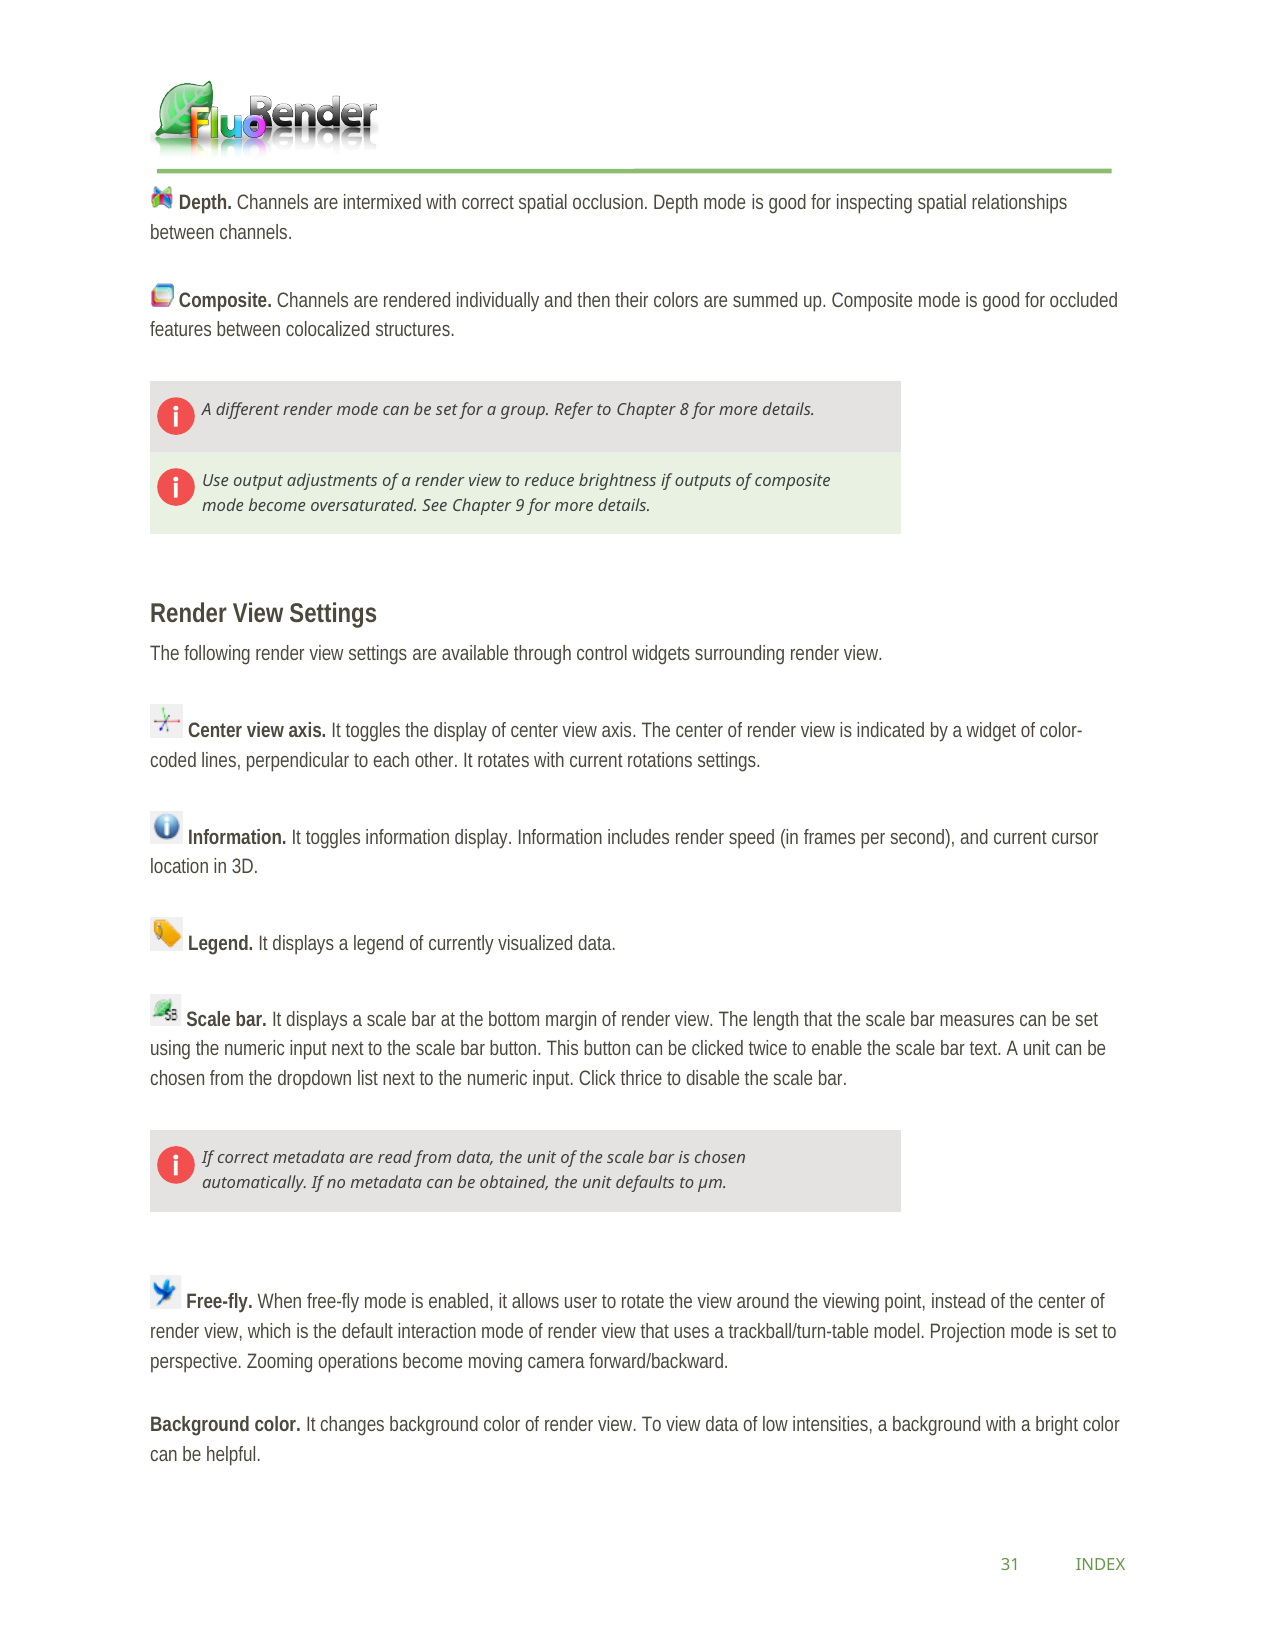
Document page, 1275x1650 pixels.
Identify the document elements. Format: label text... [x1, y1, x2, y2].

table_header [150, 1130, 202, 1212]
table_header [150, 381, 202, 452]
picture [150, 283, 174, 307]
picture [150, 185, 174, 210]
text Information. It toggles information display. Information includes render speed (in frames per second), and current cursor location in 3D. [150, 811, 1125, 878]
table_cell [150, 452, 202, 534]
text Legend. It displays a legend of currently visualized data. [150, 918, 1125, 955]
text Scale bar. It displays a scale bar at the bottom margin of render view. The length that the scale bar measures can be set using the numeric input next to the scale bar button. This button can be clicked twice to enable the scale bar text. A unit can be chosen from the dropdown list next to the numeric input. Click thrice to disable the scale bar. [150, 994, 1125, 1090]
picture [150, 704, 183, 738]
text Free-fly. When free-fly mode is enabled, it allows user to rotate the view around the viewing point, instead of the center of render view, which is the default interaction mode of render view that uses a trackball/turn-table model. Projection mode is set to perspective. Zooming operations become moving camera forward/backward. [150, 1276, 1125, 1373]
table_header If correct metadata are read from data, the unit of the scale bar is chosen automatically. If no metadata can be obtained, the unit defaults to µm. [202, 1130, 901, 1212]
text Depth. Channels are intermixed with correct spatial occlusion. Depth mode is good for inspecting spatial relationships between channels. [150, 185, 1125, 244]
picture [150, 75, 379, 162]
text Center view axis. It toggles the display of center view axis. The center of render view is indicated by a widget of color-coded lines, perpendicular to each other. It rotates with current rotations settings. [150, 704, 1125, 772]
picture [150, 917, 183, 951]
text Background color. It changes background color of render view. To view data of low intensities, a background with a bright color can be helpful. [150, 1412, 1125, 1466]
text Composite. Channels are rendered individually and then their colors are summed up. Composite mode is good for occluded features between colocalized structures. [150, 283, 1125, 341]
table_header A different render mode can be set for a group. Refer to Chapter 8 for more details. [202, 381, 901, 452]
subtitle Render View Settings [150, 598, 1125, 629]
picture [150, 994, 182, 1026]
text The following render view settings are available through control widgets surrounding render view. [150, 641, 1125, 665]
table_cell Use output adjustments of a render view to reduce brightness if outputs of composite mode become oversaturated. See Chapter 9 for more details. [202, 452, 901, 534]
picture [150, 1275, 182, 1309]
picture [150, 811, 183, 844]
